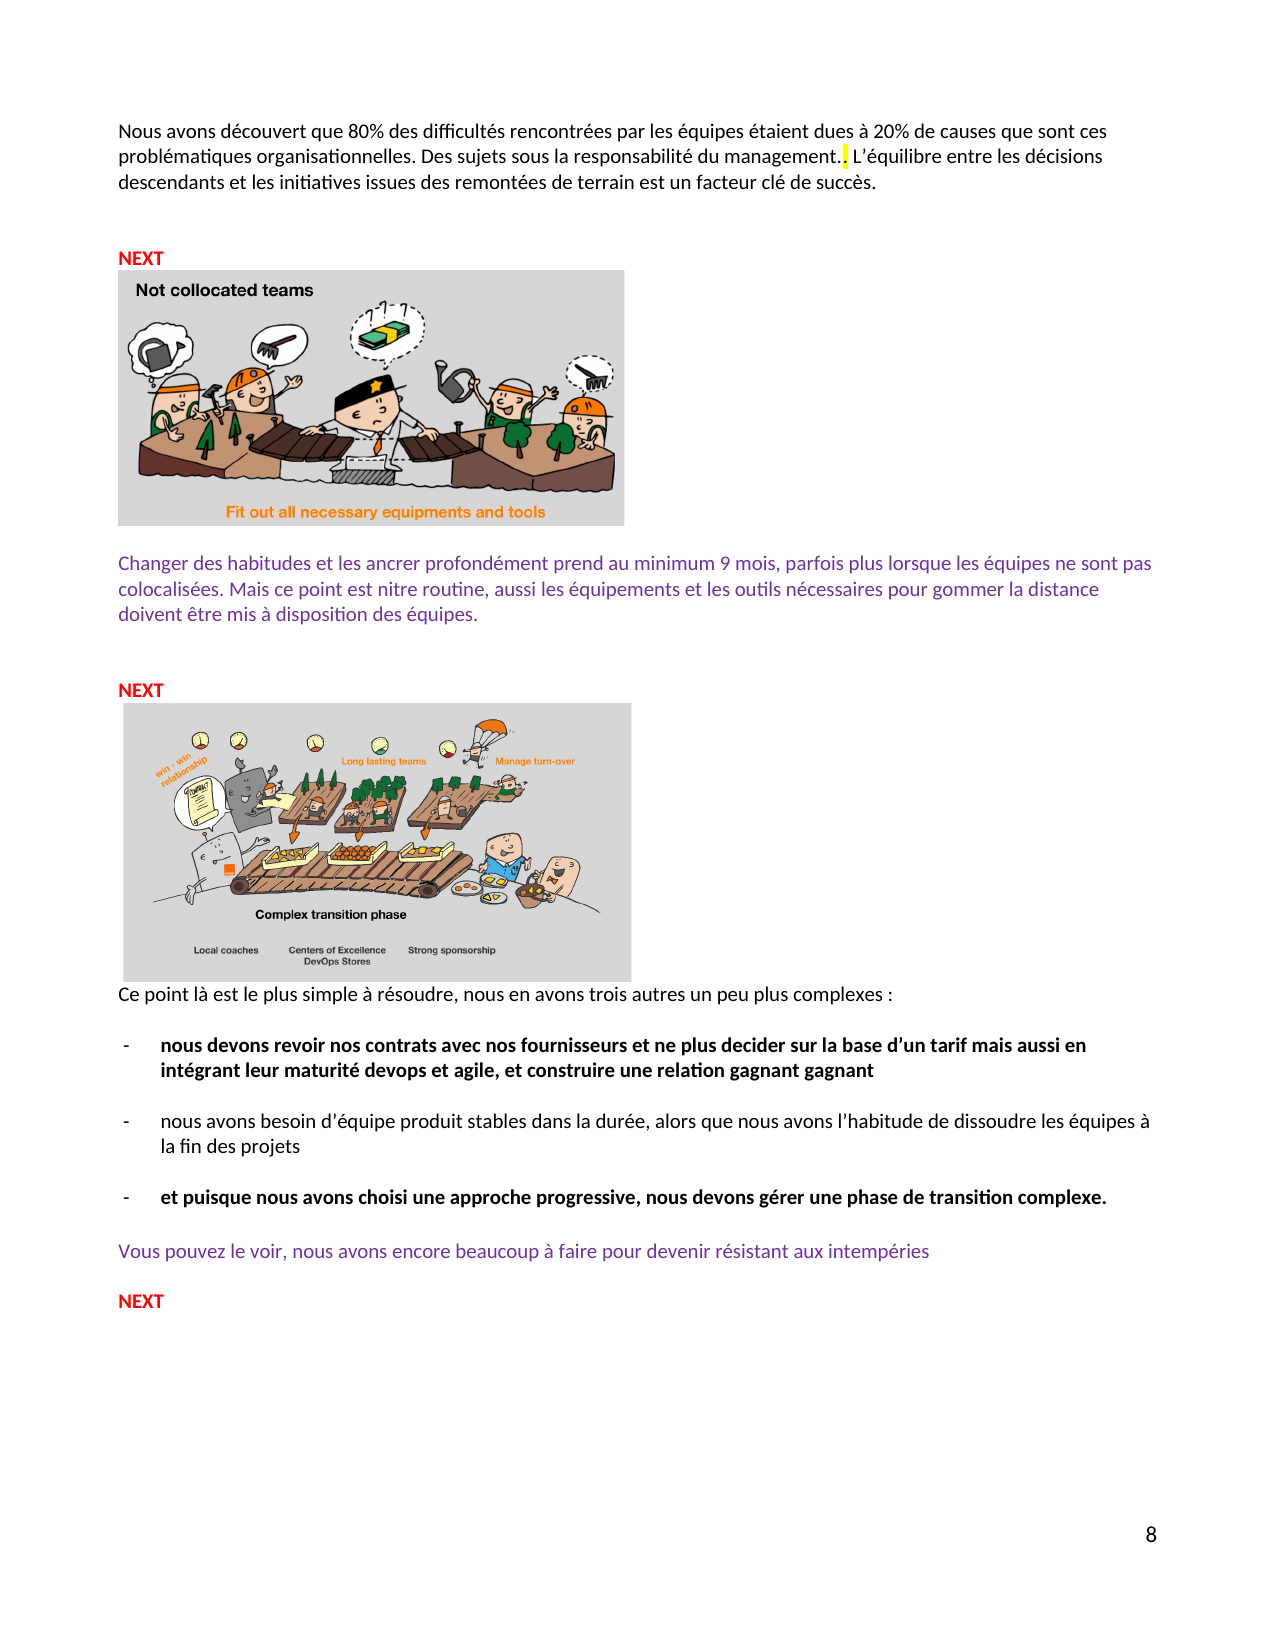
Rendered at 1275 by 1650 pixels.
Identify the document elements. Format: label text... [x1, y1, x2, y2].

text NEXT [118, 1289, 1157, 1314]
list nous devons revoir nos contrats avec nos fournisseurs et ne plus decider sur la base d’un tarif mais aussi en intégrant leur maturité devops et agile, et construire une relation gagnant gagnant [123, 1032, 1157, 1083]
text NEXT [118, 245, 1157, 271]
text Changer des habitudes et les ancrer profondément prend au minimum 9 mois, parfois plus lorsque les équipes ne sont pas colocalisées. Mais ce point est nitre routine, aussi les équipements et les outils nécessaires pour gommer la distance doivent être mis à disposition des équipes. [118, 551, 1157, 627]
text Ce point là est le plus simple à résoudre, nous en avons trois autres un peu plus complexes : [118, 981, 1157, 1007]
text NEXT [118, 678, 1157, 703]
text Nous avons découvert que 80% des difficultés rencontrées par les équipes étaient dues à 20% de causes que sont ces problématiques organisationnelles. Des sujets sous la responsabilité du management.. L’équilibre entre les décisions descendants et les initiatives issues des remontées de terrain est un facteur clé de succès. [118, 118, 1157, 194]
picture [118, 270, 625, 526]
list et puisque nous avons choisi une approche progressive, nous devons gérer une phase de transition complexe. [123, 1184, 1157, 1210]
text Vous pouvez le voir, nous avons encore beaucoup à faire pour devenir résistant aux intempéries [118, 1238, 1157, 1263]
list nous avons besoin d’équipe produit stables dans la durée, alors que nous avons l’habitude de dissoudre les équipes à la fin des projets [123, 1108, 1157, 1159]
picture [123, 703, 632, 982]
